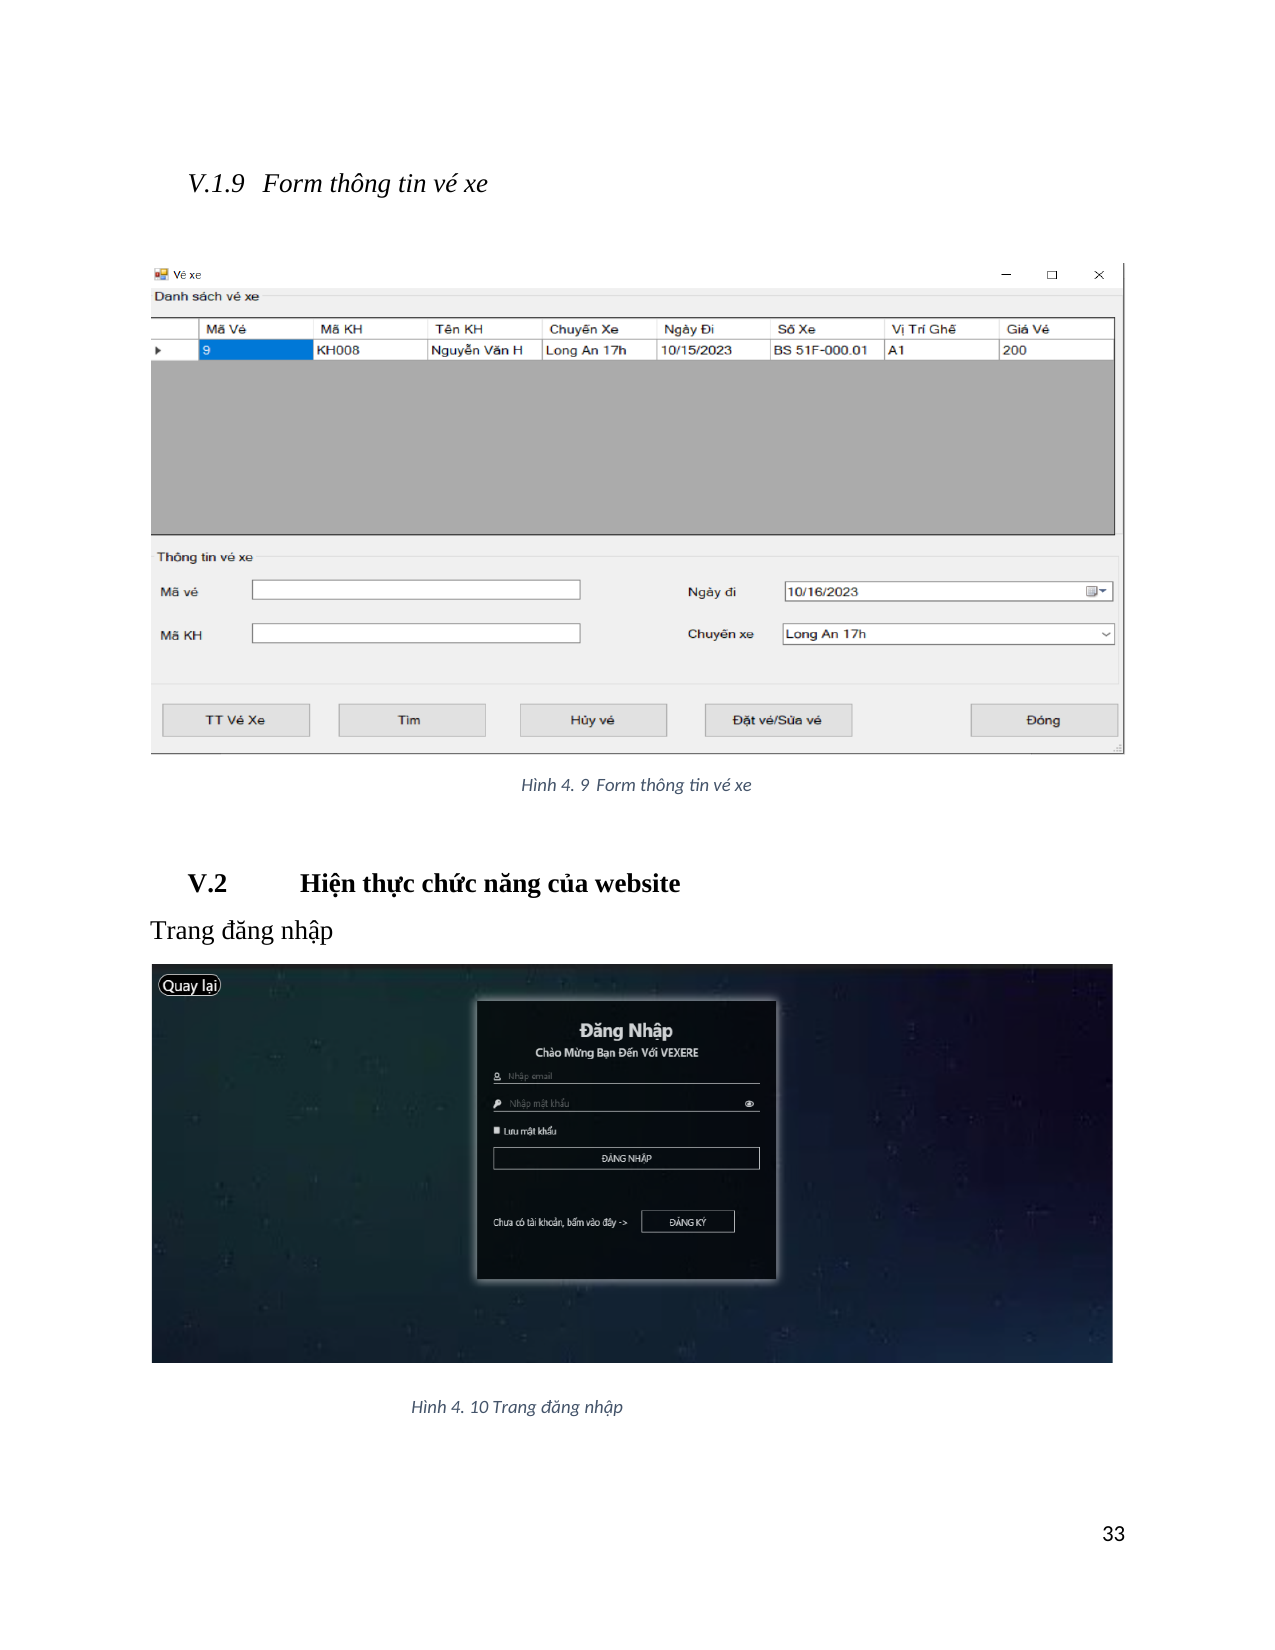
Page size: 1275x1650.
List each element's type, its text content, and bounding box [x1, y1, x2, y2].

text Trang đăng nhập [150, 914, 1125, 945]
subtitle Hiện thực chức năng của website [187, 867, 1125, 898]
subtitle Form thông tin vé xe [187, 167, 1125, 198]
picture [150, 262, 1125, 755]
text Hình 4. 9 Form thông tin vé xe [150, 773, 1125, 796]
